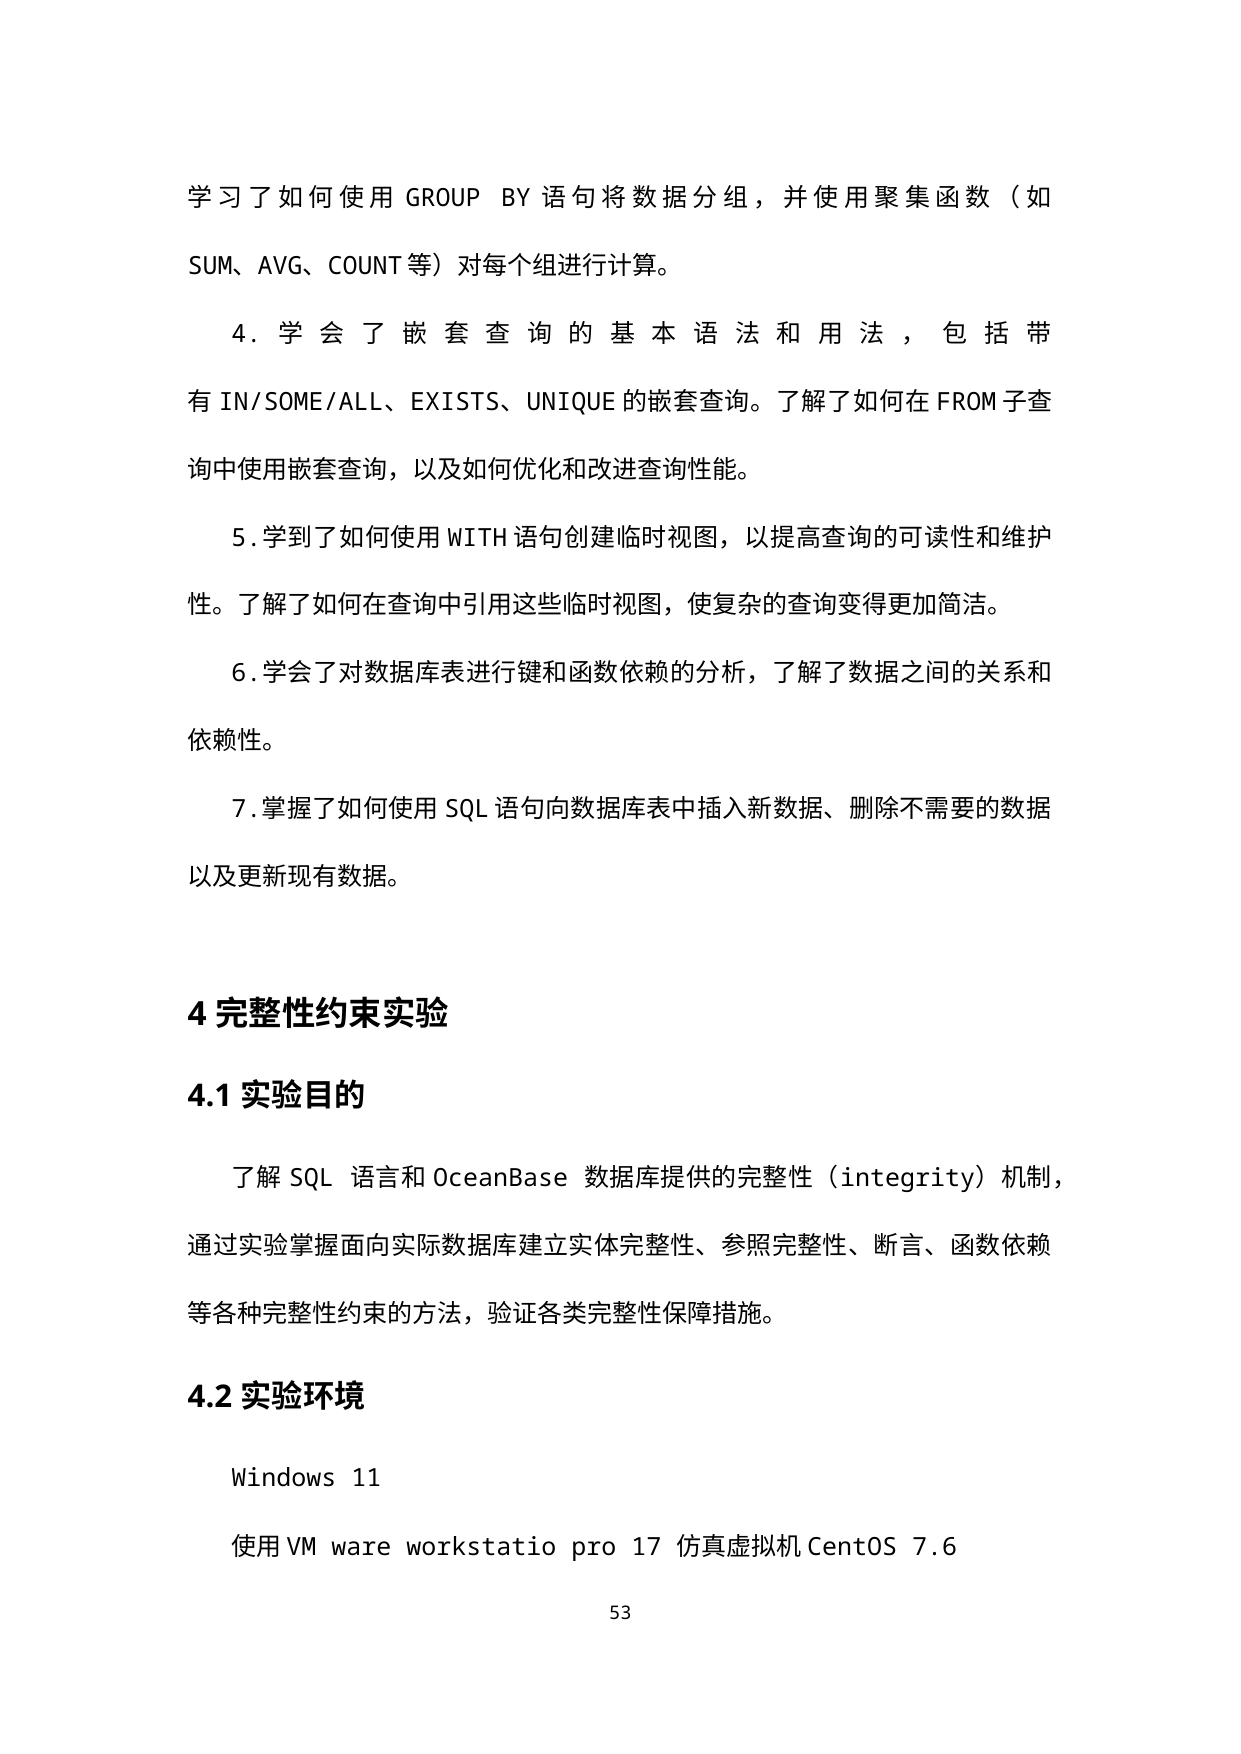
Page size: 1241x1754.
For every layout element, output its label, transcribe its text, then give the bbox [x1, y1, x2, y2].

subtitle 4.1 实验目的 [187, 1059, 1053, 1127]
text 5.学到了如何使用WITH语句创建临时视图，以提高查询的可读性和维护性。了解了如何在查询中引用这些临时视图，使复杂的查询变得更加简洁。 [187, 501, 1053, 637]
text 6.学会了对数据库表进行键和函数依赖的分析，了解了数据之间的关系和依赖性。 [187, 637, 1053, 773]
subtitle 4 完整性约束实验 [187, 977, 1053, 1044]
subtitle 4.2 实验环境 [187, 1360, 1053, 1428]
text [187, 162, 1053, 297]
text 使用VM ware workstatio pro 17 仿真虚拟机 CentOS 7.6 [187, 1510, 1053, 1578]
text 4.学会了嵌套查询的基本语法和用法，包括带有IN/SOME/ALL、EXISTS、UNIQUE的嵌套查询。了解了如何在FROM子查询中使用嵌套查询，以及如何优化和改进查询性能。 [187, 297, 1053, 501]
text 7.掌握了如何使用SQL语句向数据库表中插入新数据、删除不需要的数据以及更新现有数据。 [187, 773, 1053, 909]
text Windows 11 [187, 1442, 1053, 1510]
text 了解 SQL 语言和 OceanBase 数据库提供的完整性（integrity）机制，通过实验掌握面向实际数据库建立实体完整性、参照完整性、断言、函数依赖等各种完整性约束的方法，验证各类完整性保障措施。 [187, 1142, 1053, 1345]
